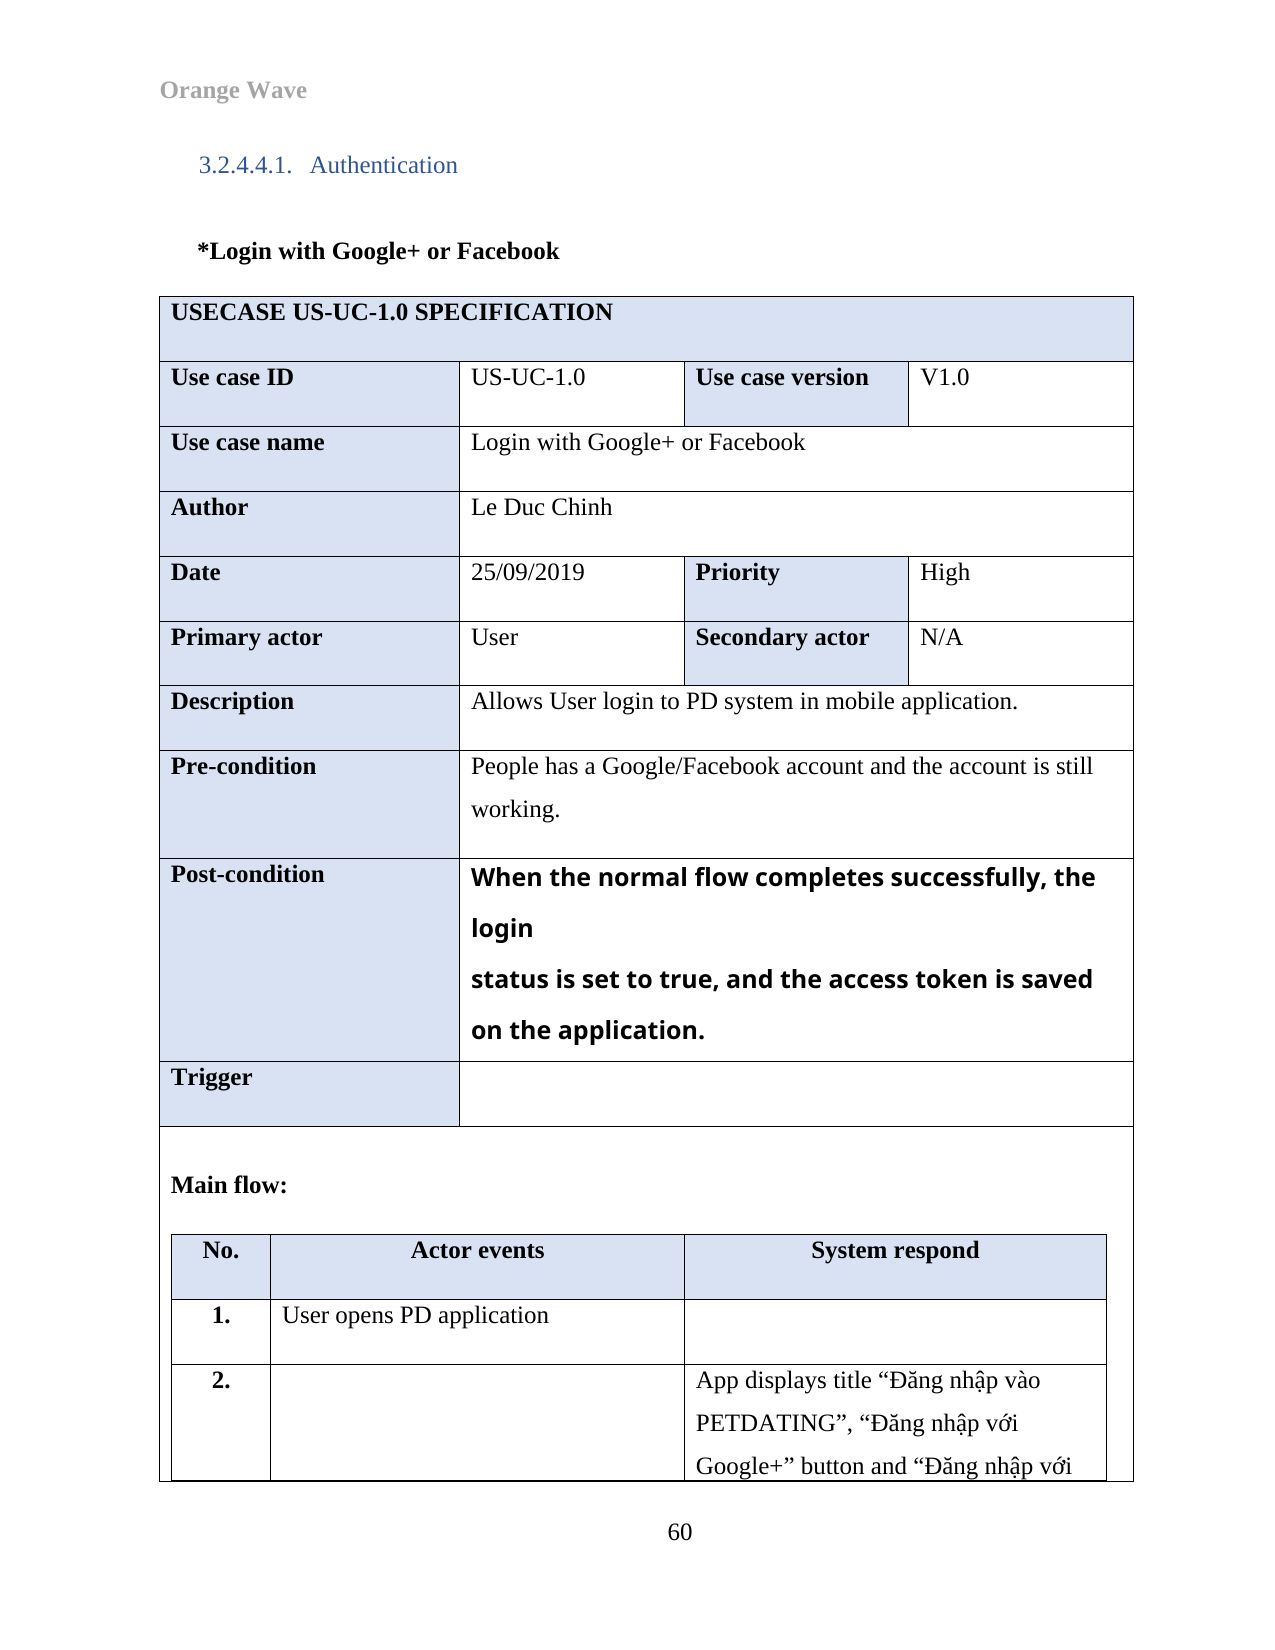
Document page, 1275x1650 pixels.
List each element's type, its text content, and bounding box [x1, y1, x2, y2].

table_cell [460, 1062, 1133, 1126]
table_cell Date [160, 557, 459, 621]
table_cell Use case version [685, 362, 908, 426]
table_cell 25/09/2019 [460, 557, 684, 621]
list Authentication [199, 150, 1200, 179]
table_cell Primary actor [160, 622, 459, 685]
table_cell US-UC-1.0 [460, 362, 684, 426]
table_cell Le Duc Chinh [460, 492, 1133, 556]
table_header USECASE US-UC-1.0 SPECIFICATION [160, 297, 1133, 361]
table_cell Use case name [160, 427, 459, 491]
table_cell N/A [909, 622, 1133, 685]
table_cell Post-condition [160, 859, 459, 1061]
table_cell High [909, 557, 1133, 621]
table_cell Description [160, 686, 459, 750]
list *Login with Google+ or Facebook [197, 236, 1200, 265]
table_cell Allows User login to PD system in mobile application. [460, 686, 1133, 750]
table_cell Author [160, 492, 459, 556]
table_cell Pre-condition [160, 751, 459, 858]
table_cell When the normal flow completes successfully, the login status is set to true, and the access token is saved on the application. [460, 859, 1133, 1061]
table_cell People has a Google/Facebook account and the account is still working. [460, 751, 1133, 858]
table_cell V1.0 [909, 362, 1133, 426]
table_cell Login with Google+ or Facebook [460, 427, 1133, 491]
table_cell Priority [685, 557, 908, 621]
table_cell Trigger [160, 1062, 459, 1126]
table_cell User [460, 622, 684, 685]
table_cell Secondary actor [685, 622, 908, 685]
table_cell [160, 1127, 1133, 1481]
table_cell Use case ID [160, 362, 459, 426]
